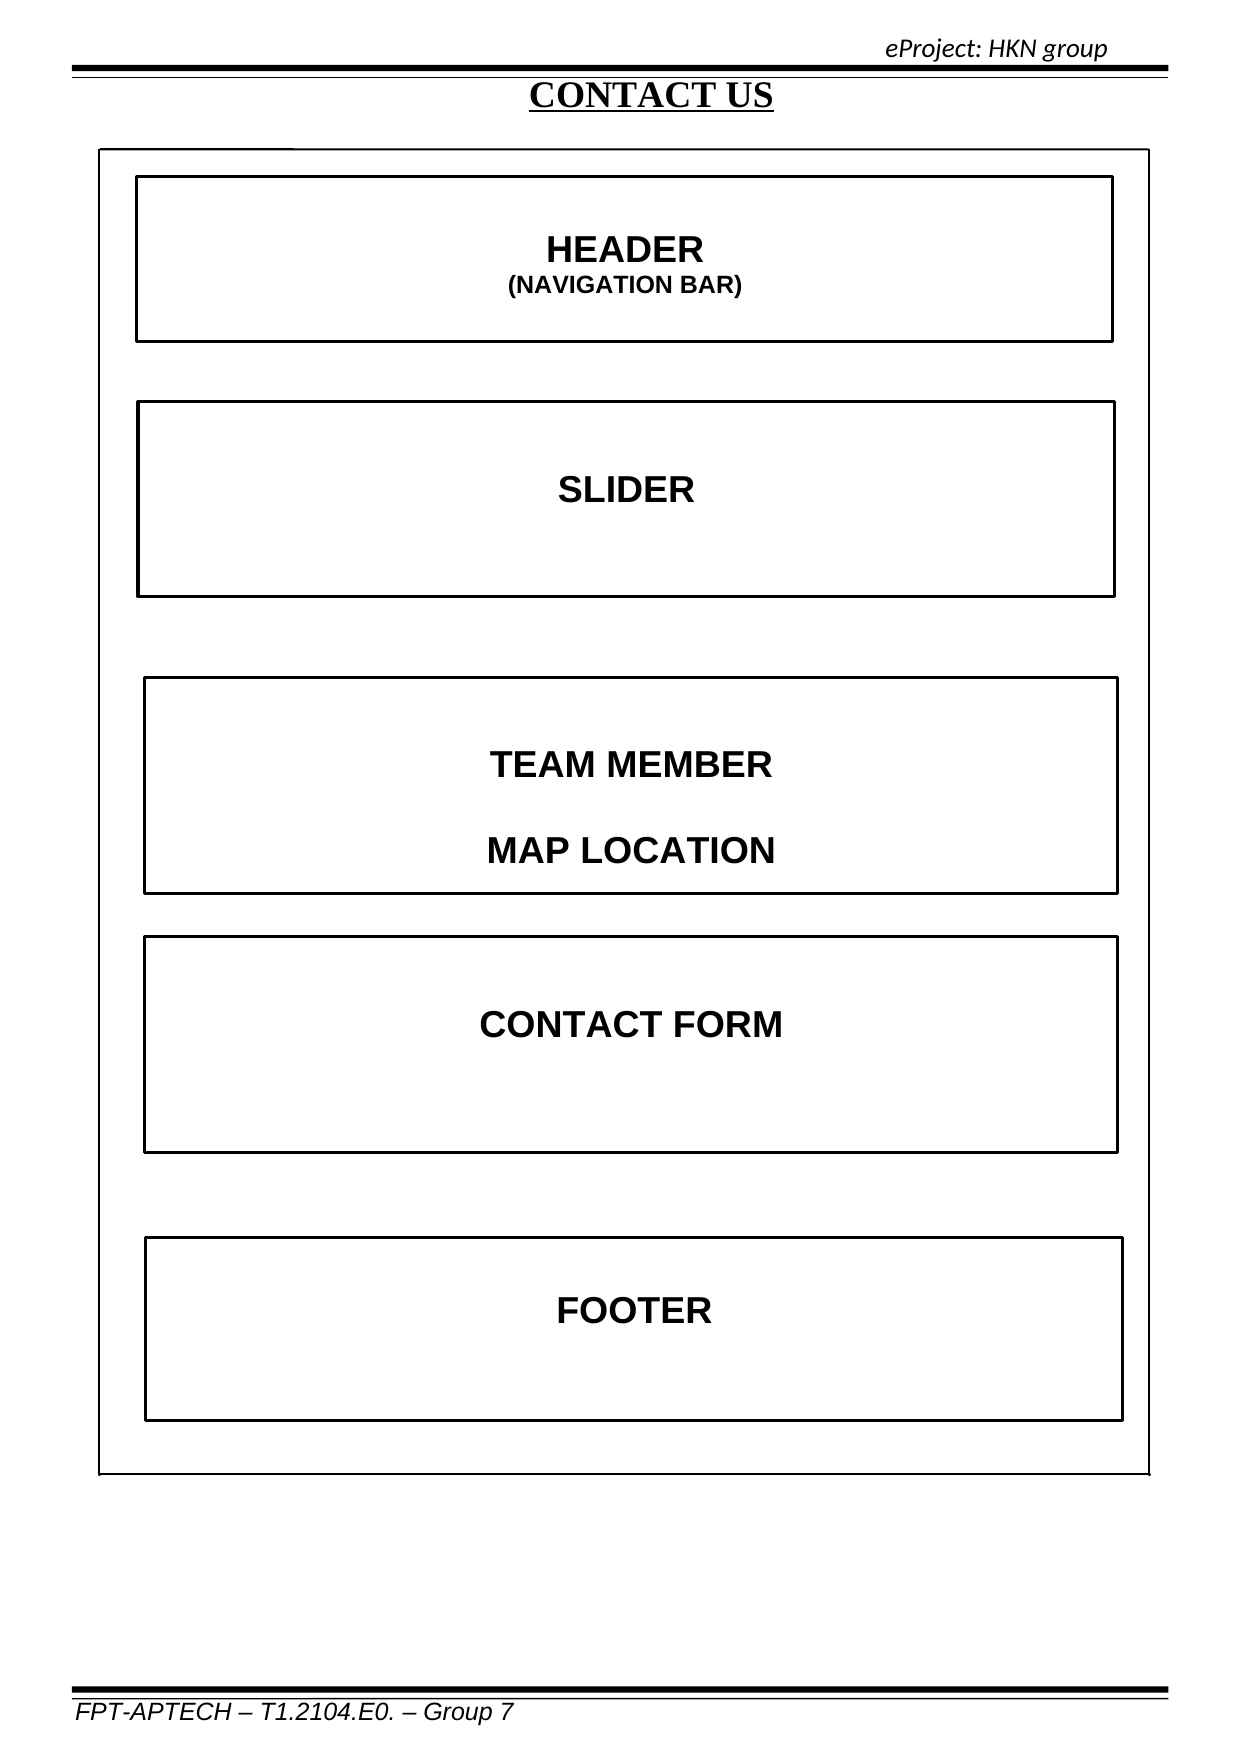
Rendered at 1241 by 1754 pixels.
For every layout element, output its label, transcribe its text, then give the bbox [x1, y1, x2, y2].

subtitle CONTACT US [99, 73, 1203, 116]
